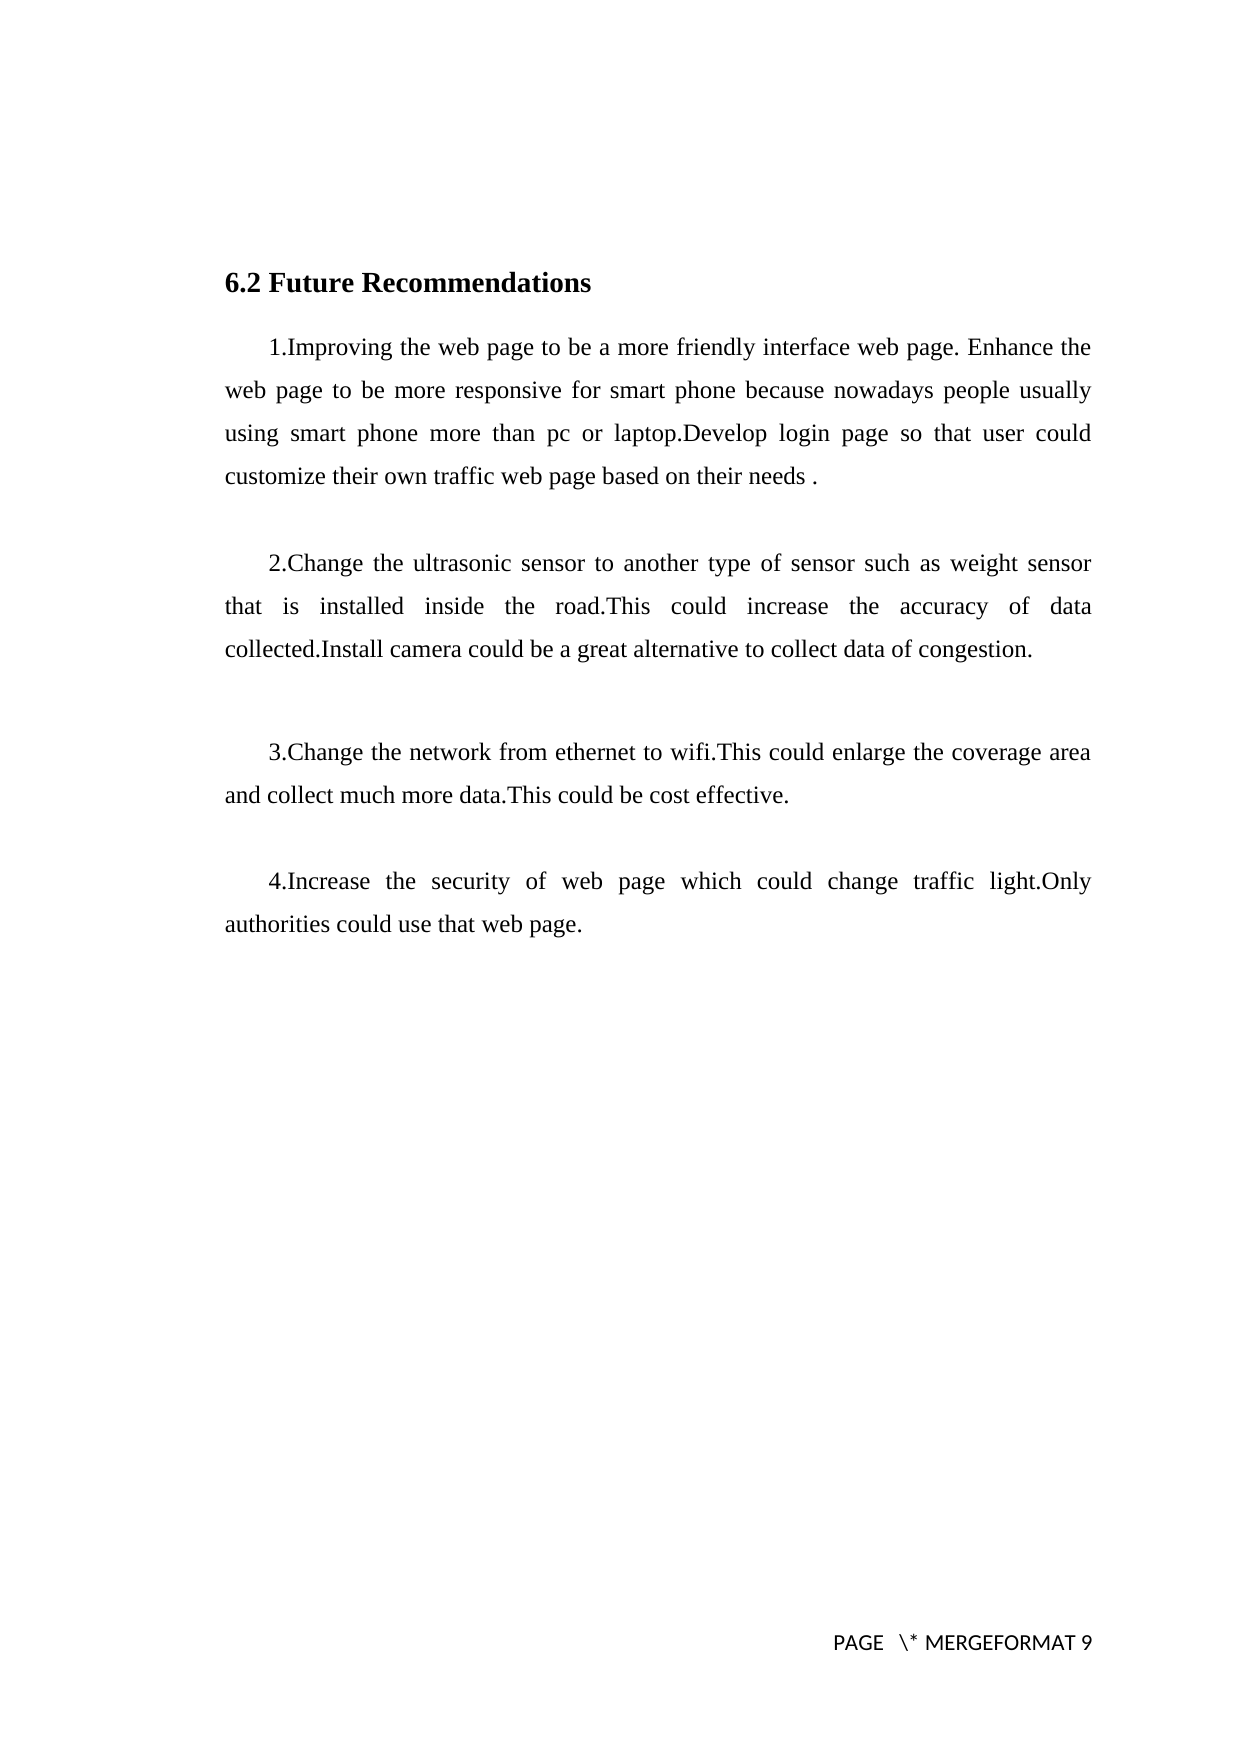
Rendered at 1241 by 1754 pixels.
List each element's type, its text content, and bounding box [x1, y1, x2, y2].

list Improving the web page to be a more friendly interface web page. Enhance the web page to be more responsive for smart phone because nowadays people usually using smart phone more than pc or laptop.Develop login page so that user could customize their own traffic web page based on their needs . [224, 332, 1092, 490]
list Increase the security of web page which could change traffic light.Only authorities could use that web page. [224, 866, 1092, 938]
text 6.2 Future Recommendations [224, 265, 1092, 298]
list Change the ultrasonic sensor to another type of sensor such as weight sensor that is installed inside the road.This could increase the accuracy of data collected.Install camera could be a great alternative to collect data of congestion. [224, 548, 1092, 663]
list Change the network from ethernet to wifi.This could enlarge the coverage area and collect much more data.This could be cost effective. [224, 737, 1092, 809]
